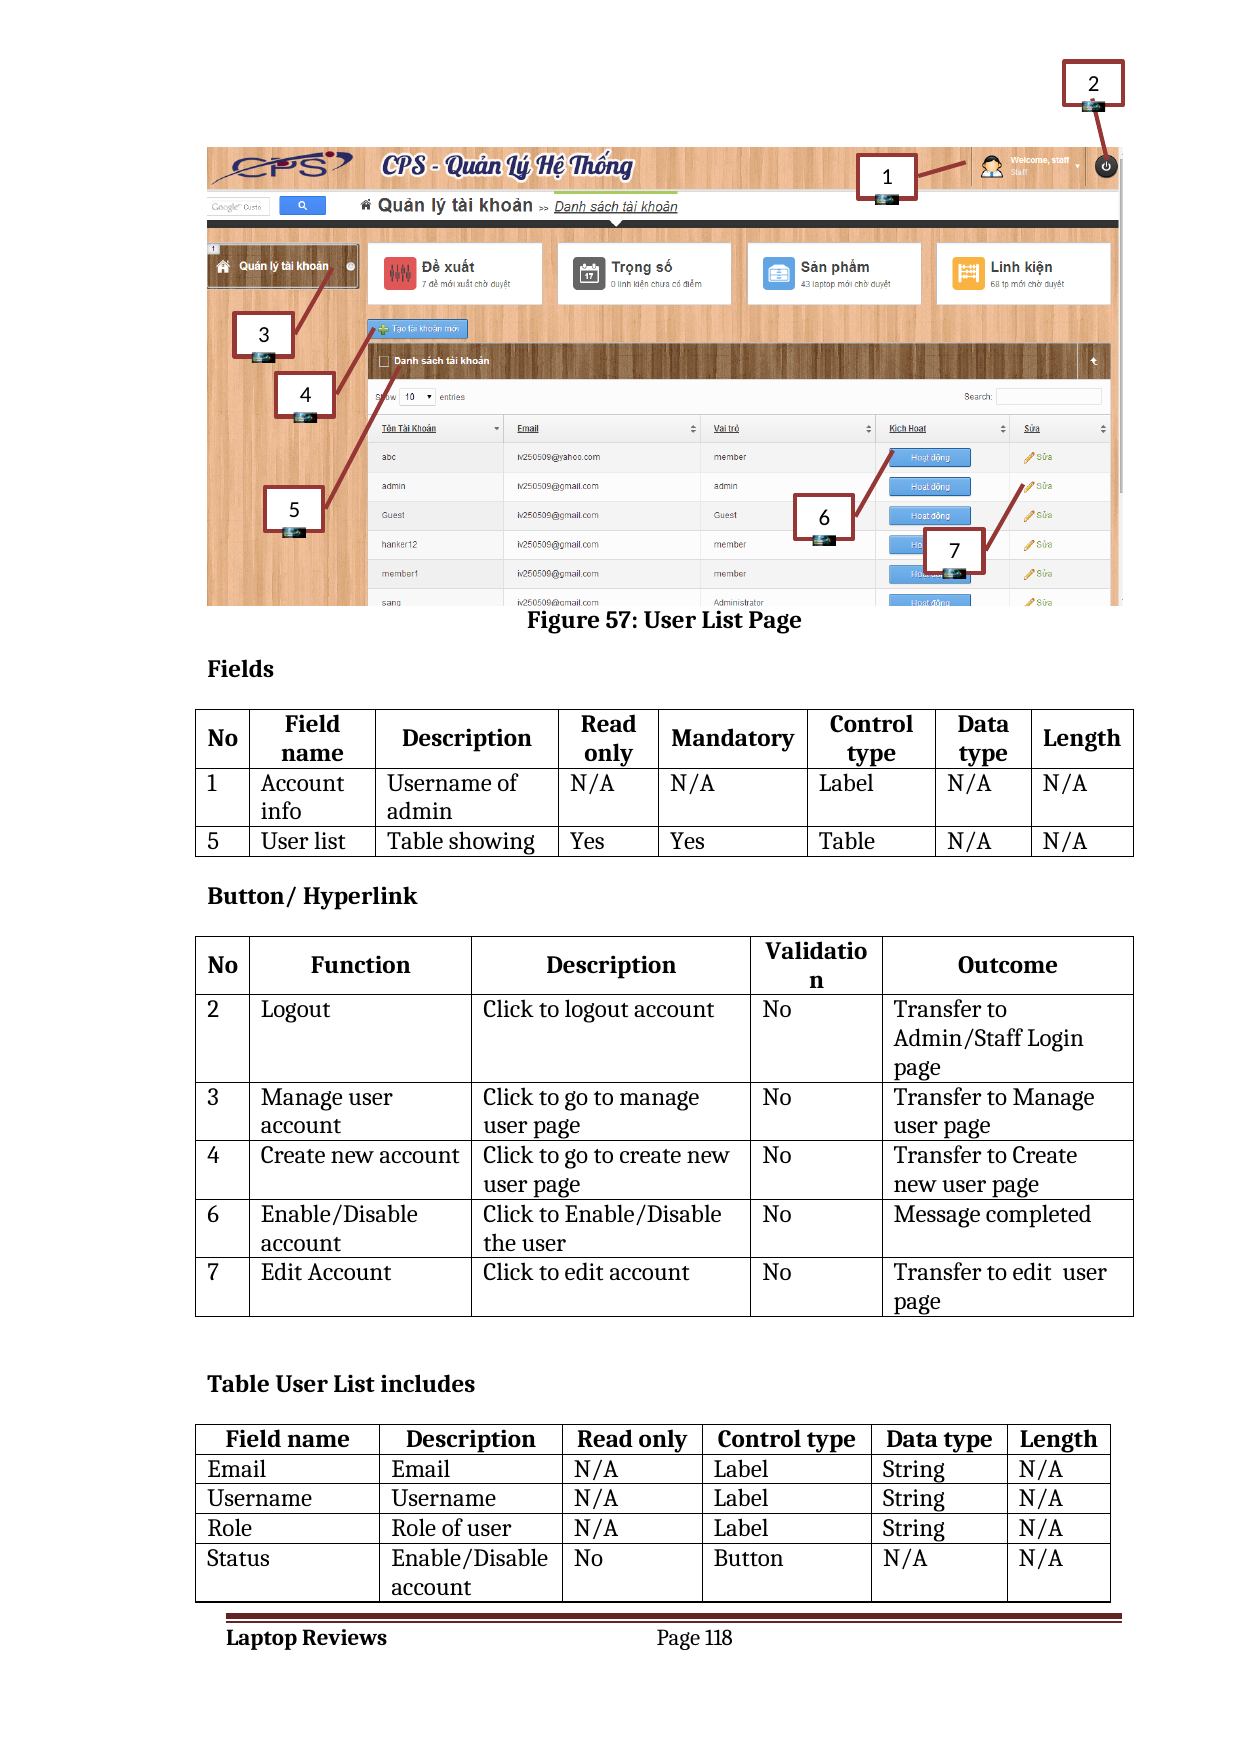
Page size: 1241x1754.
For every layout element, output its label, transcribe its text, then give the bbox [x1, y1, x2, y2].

text Figure 57: User List Page [207, 606, 1122, 634]
text Table User List includes [207, 1370, 1122, 1398]
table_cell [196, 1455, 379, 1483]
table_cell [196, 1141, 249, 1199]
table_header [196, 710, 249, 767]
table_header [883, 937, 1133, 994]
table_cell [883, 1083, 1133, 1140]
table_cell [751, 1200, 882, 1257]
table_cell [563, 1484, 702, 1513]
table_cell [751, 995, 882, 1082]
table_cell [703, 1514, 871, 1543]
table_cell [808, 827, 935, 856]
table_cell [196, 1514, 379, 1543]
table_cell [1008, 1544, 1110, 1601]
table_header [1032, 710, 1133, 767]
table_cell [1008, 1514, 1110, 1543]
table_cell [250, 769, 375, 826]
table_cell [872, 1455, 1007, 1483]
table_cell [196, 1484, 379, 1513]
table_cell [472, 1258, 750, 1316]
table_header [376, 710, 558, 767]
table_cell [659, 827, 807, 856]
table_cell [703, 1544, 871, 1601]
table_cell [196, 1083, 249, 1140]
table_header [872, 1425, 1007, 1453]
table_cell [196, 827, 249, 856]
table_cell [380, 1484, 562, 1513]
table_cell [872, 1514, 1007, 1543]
text Fields [207, 655, 1122, 684]
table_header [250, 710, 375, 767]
text Button/ Hyperlink [207, 882, 1122, 911]
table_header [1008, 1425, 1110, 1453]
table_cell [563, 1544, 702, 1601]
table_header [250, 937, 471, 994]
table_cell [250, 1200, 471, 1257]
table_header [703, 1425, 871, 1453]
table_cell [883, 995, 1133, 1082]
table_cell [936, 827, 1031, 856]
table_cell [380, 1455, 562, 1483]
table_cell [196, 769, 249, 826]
picture [207, 147, 1123, 606]
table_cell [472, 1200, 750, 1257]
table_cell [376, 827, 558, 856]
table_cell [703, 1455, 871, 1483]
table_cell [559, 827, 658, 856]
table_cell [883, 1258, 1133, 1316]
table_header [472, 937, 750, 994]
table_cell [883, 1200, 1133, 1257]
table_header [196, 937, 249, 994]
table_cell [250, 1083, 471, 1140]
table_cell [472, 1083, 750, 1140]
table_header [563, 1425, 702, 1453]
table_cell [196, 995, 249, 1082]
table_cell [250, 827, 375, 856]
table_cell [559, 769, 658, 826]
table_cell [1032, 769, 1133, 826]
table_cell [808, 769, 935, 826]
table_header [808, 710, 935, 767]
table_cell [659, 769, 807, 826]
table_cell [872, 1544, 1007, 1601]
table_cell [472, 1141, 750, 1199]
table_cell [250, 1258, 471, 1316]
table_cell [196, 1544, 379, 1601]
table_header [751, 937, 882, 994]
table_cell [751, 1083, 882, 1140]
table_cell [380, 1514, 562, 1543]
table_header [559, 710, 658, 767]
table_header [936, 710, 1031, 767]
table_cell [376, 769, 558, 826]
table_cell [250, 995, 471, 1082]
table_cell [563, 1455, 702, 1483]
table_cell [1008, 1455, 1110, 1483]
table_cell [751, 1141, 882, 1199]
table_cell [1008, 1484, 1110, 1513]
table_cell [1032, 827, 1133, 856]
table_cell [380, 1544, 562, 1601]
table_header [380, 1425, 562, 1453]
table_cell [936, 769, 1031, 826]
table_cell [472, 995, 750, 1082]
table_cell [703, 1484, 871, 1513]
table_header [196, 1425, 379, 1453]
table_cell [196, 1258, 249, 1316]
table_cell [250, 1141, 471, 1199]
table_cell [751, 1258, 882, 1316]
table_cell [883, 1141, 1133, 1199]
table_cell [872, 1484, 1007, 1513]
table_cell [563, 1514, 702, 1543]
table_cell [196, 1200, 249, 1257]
picture [1081, 101, 1106, 112]
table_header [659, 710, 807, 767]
